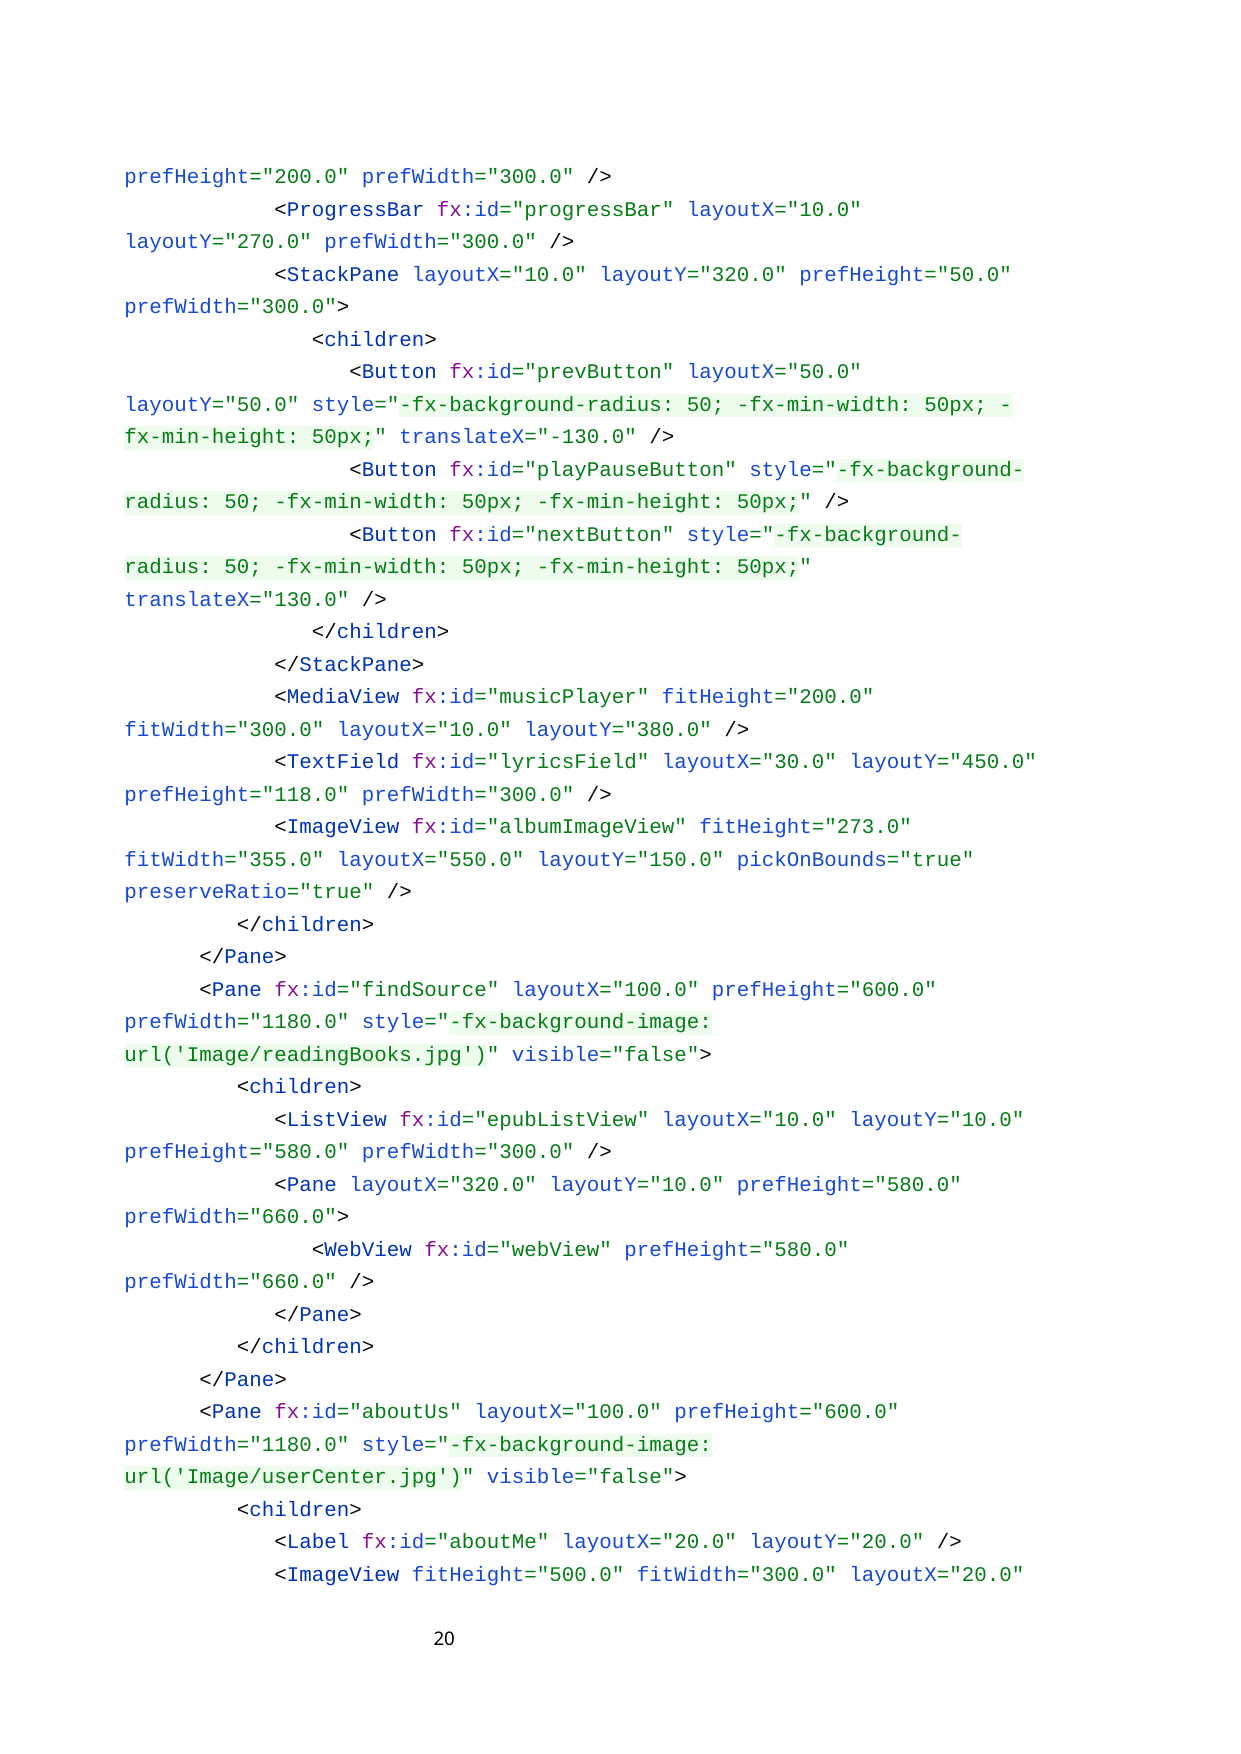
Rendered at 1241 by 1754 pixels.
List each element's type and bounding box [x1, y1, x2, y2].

text [124, 162, 1043, 1592]
